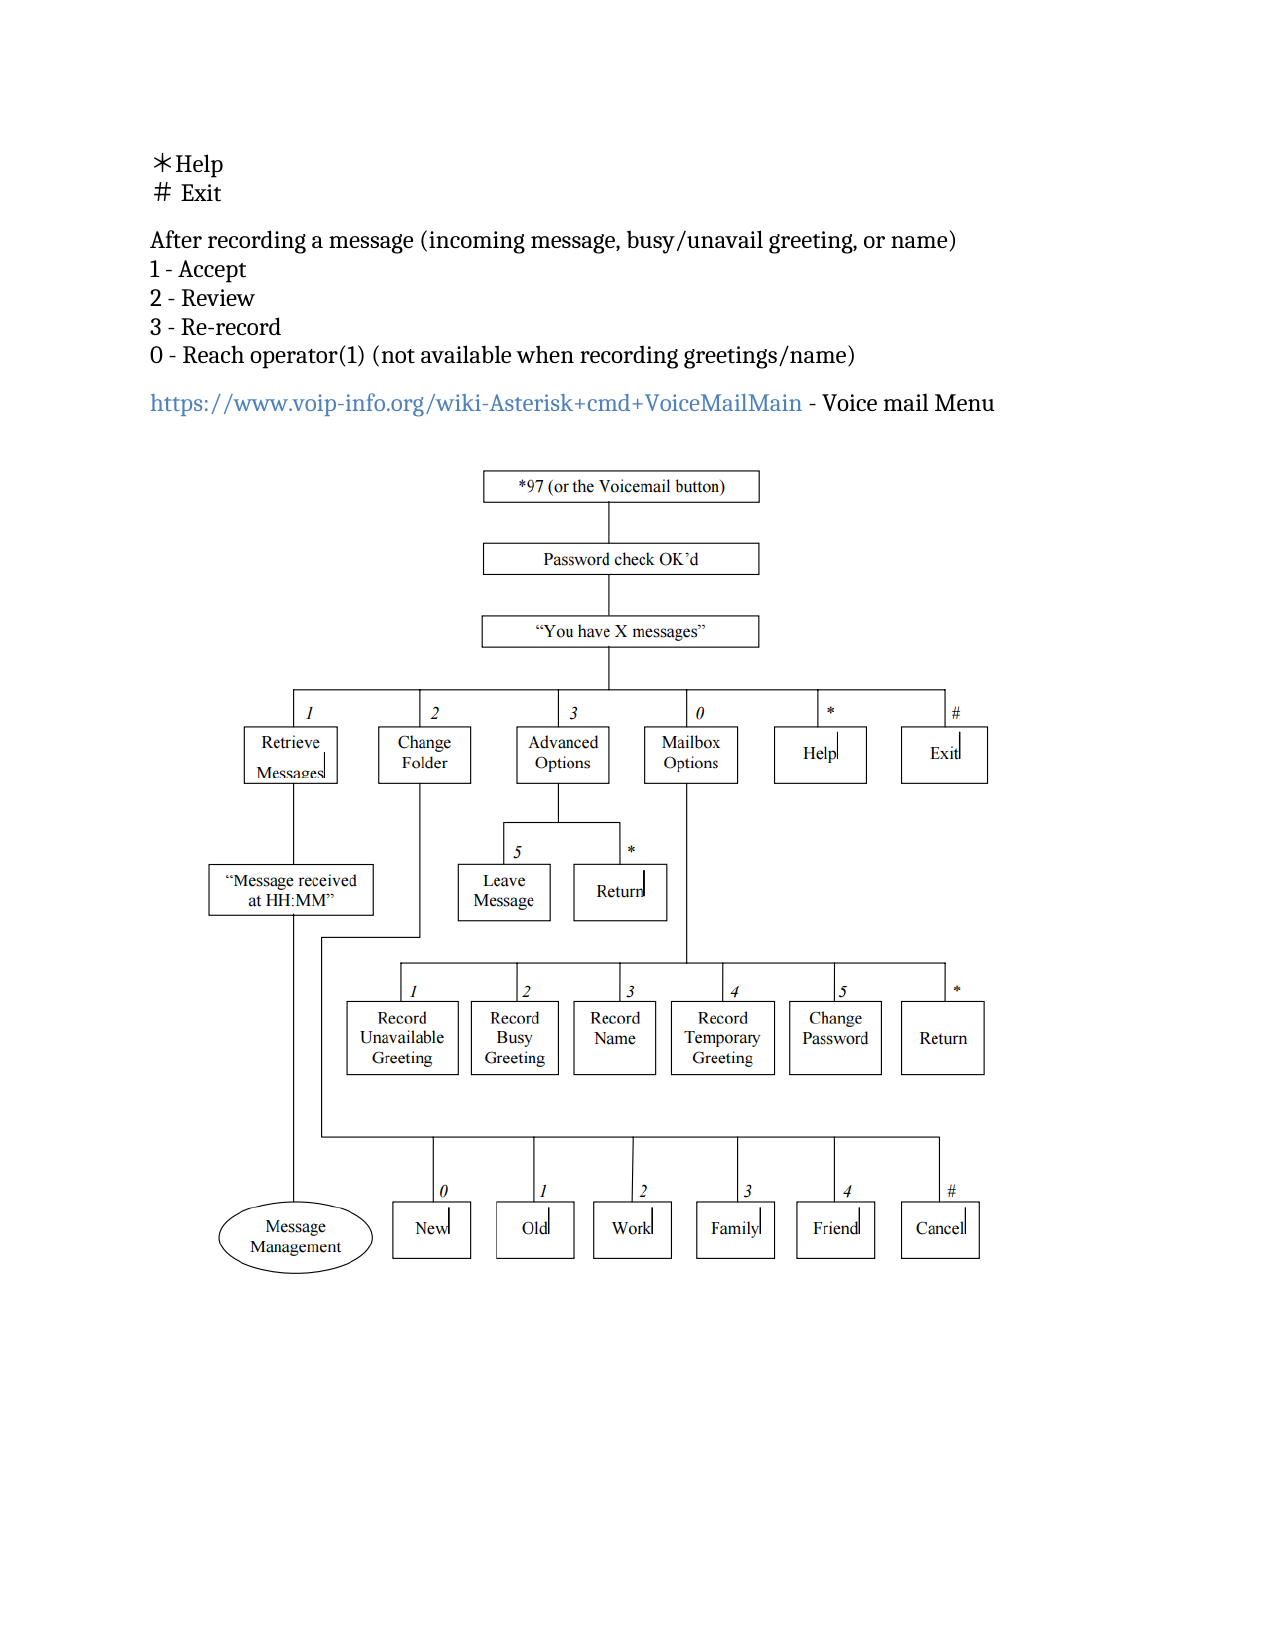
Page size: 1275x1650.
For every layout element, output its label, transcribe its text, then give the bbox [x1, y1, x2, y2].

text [150, 150, 1125, 207]
text https://www.voip-info.org/wiki-Asterisk+cmd+VoiceMailMain - Voice mail Menu [150, 389, 1125, 417]
text After recording a message (incoming message, busy/unavail greeting, or name) 1 - Accept 2 - Review 3 - Re-record 0 - Reach operator(1) (not available when recording greetings/name) [150, 226, 1125, 370]
picture [168, 436, 1044, 1281]
